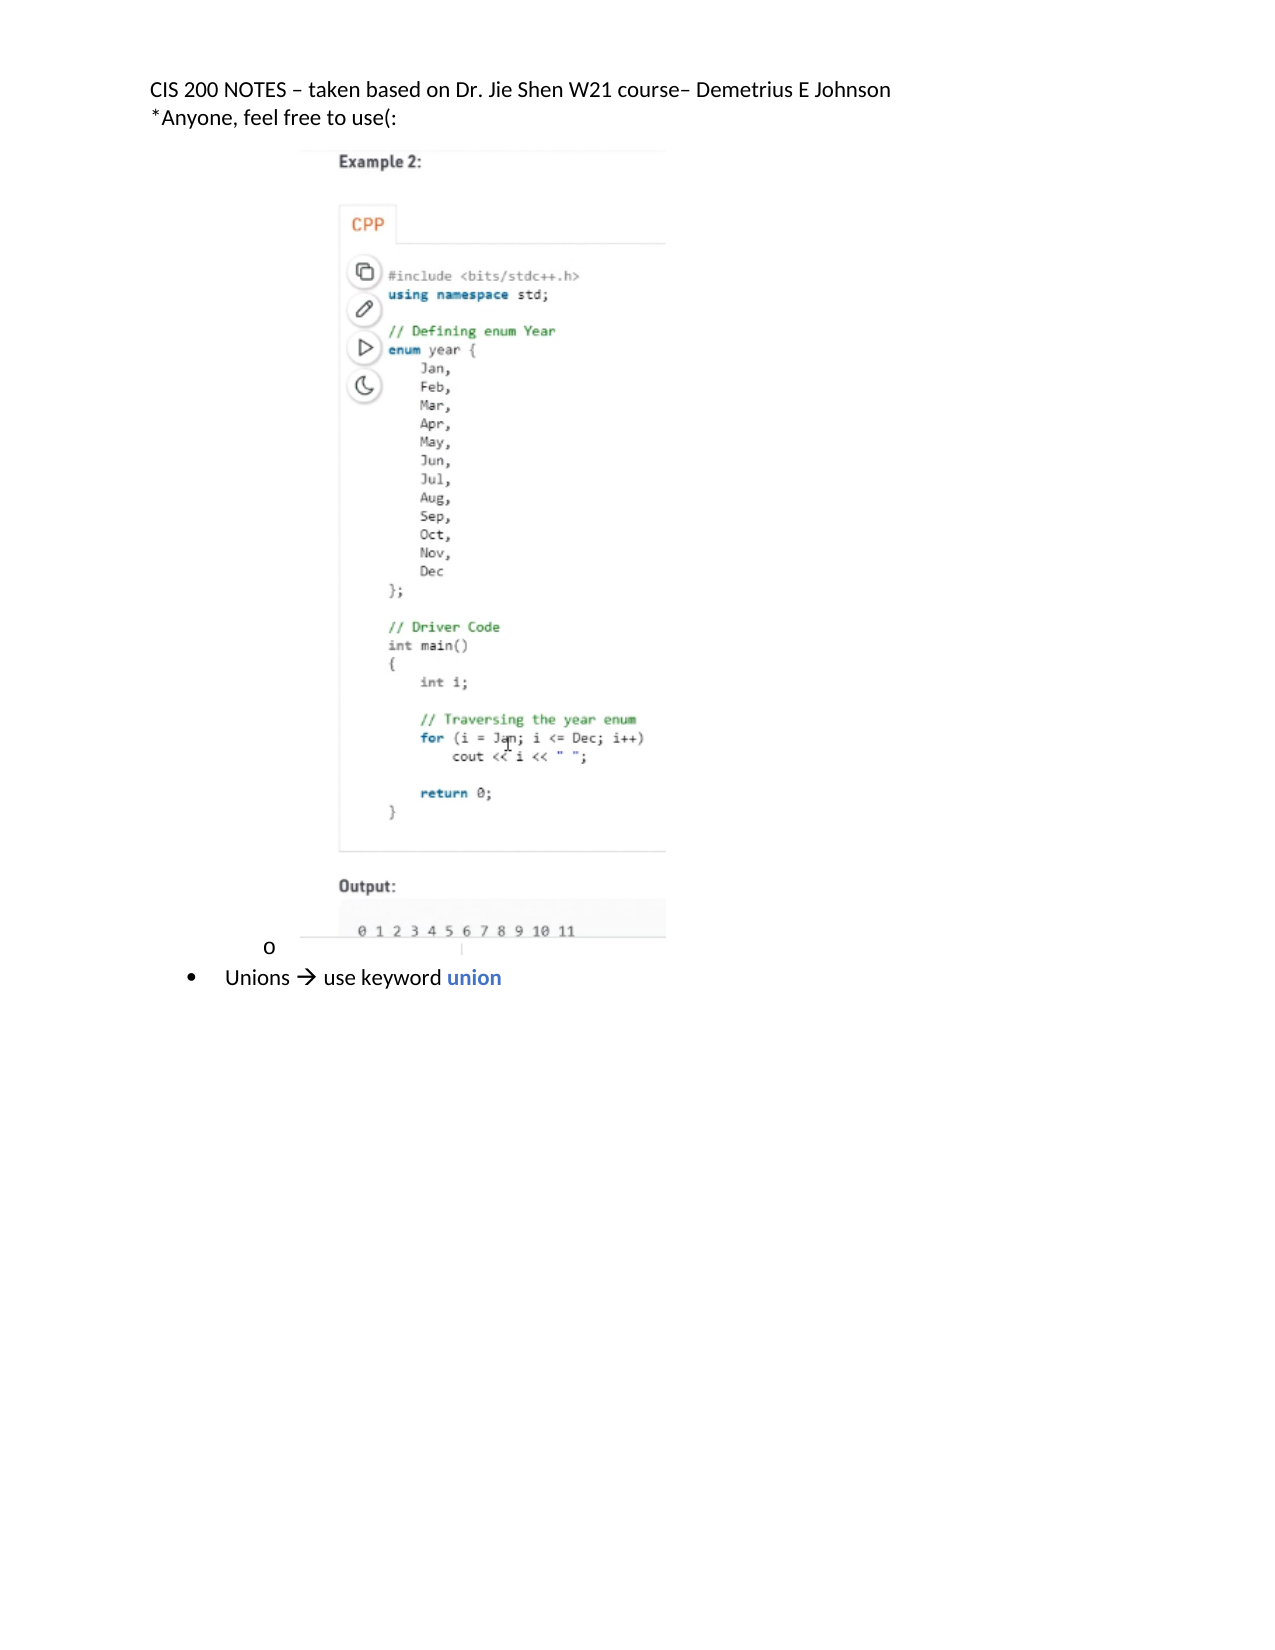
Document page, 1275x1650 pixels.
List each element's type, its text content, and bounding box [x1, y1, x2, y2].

list Unions use keyword union [187, 963, 1125, 992]
picture [300, 150, 666, 955]
